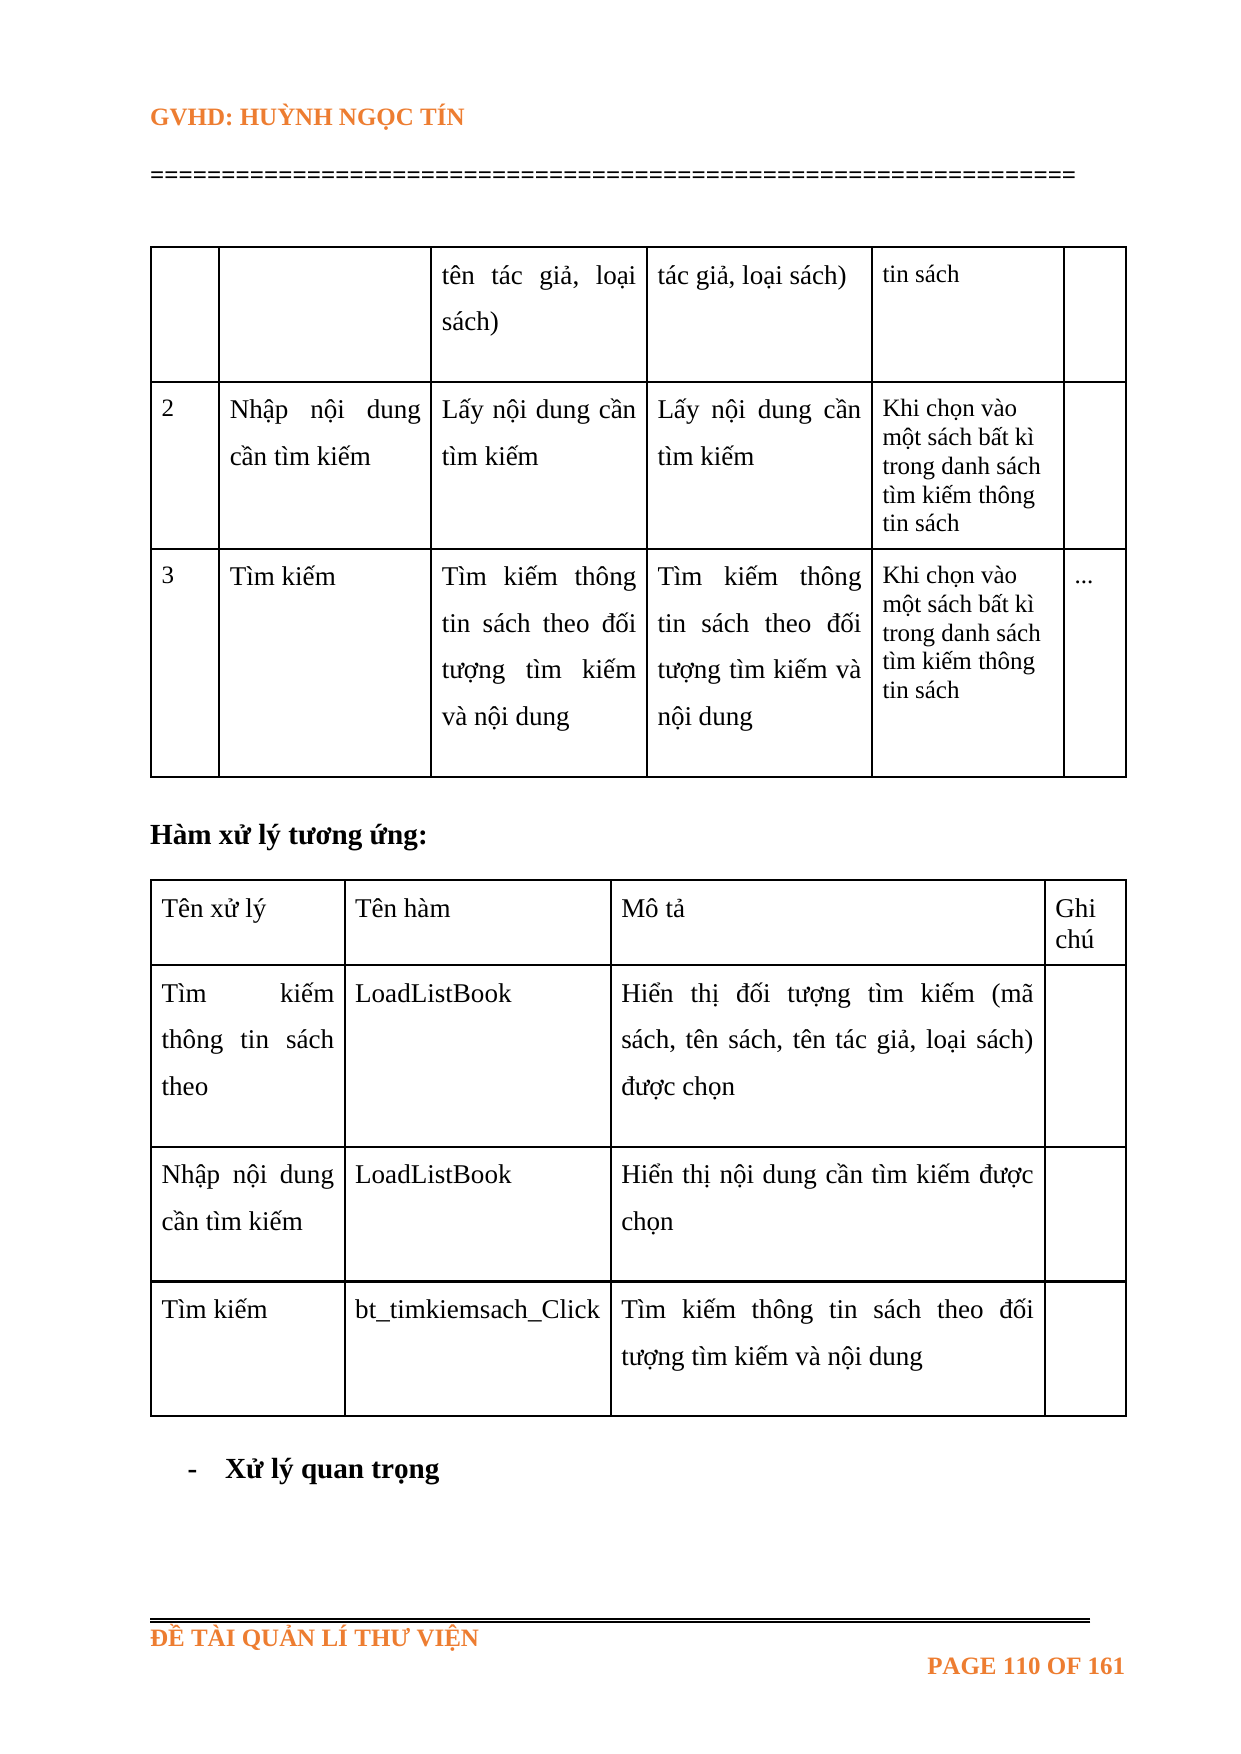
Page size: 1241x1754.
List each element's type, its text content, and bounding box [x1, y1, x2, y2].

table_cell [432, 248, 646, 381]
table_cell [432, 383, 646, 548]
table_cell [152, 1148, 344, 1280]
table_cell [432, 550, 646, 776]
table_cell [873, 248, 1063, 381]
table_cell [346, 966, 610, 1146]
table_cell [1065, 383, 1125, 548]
list Xử lý quan trọng [187, 1451, 1090, 1484]
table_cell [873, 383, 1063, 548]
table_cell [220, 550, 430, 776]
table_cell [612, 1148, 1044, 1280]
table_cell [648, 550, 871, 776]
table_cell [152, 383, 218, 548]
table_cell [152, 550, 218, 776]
text Hàm xử lý tương ứng: [150, 817, 1090, 850]
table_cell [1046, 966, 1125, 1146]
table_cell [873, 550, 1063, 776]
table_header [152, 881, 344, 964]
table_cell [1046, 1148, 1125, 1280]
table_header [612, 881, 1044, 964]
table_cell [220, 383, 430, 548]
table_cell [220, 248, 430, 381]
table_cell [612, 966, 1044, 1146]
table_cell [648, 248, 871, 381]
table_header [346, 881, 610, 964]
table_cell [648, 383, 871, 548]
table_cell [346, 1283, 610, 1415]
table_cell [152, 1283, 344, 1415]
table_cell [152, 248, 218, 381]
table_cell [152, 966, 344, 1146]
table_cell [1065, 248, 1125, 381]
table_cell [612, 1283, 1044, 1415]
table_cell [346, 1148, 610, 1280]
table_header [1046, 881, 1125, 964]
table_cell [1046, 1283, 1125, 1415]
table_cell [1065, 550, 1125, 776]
